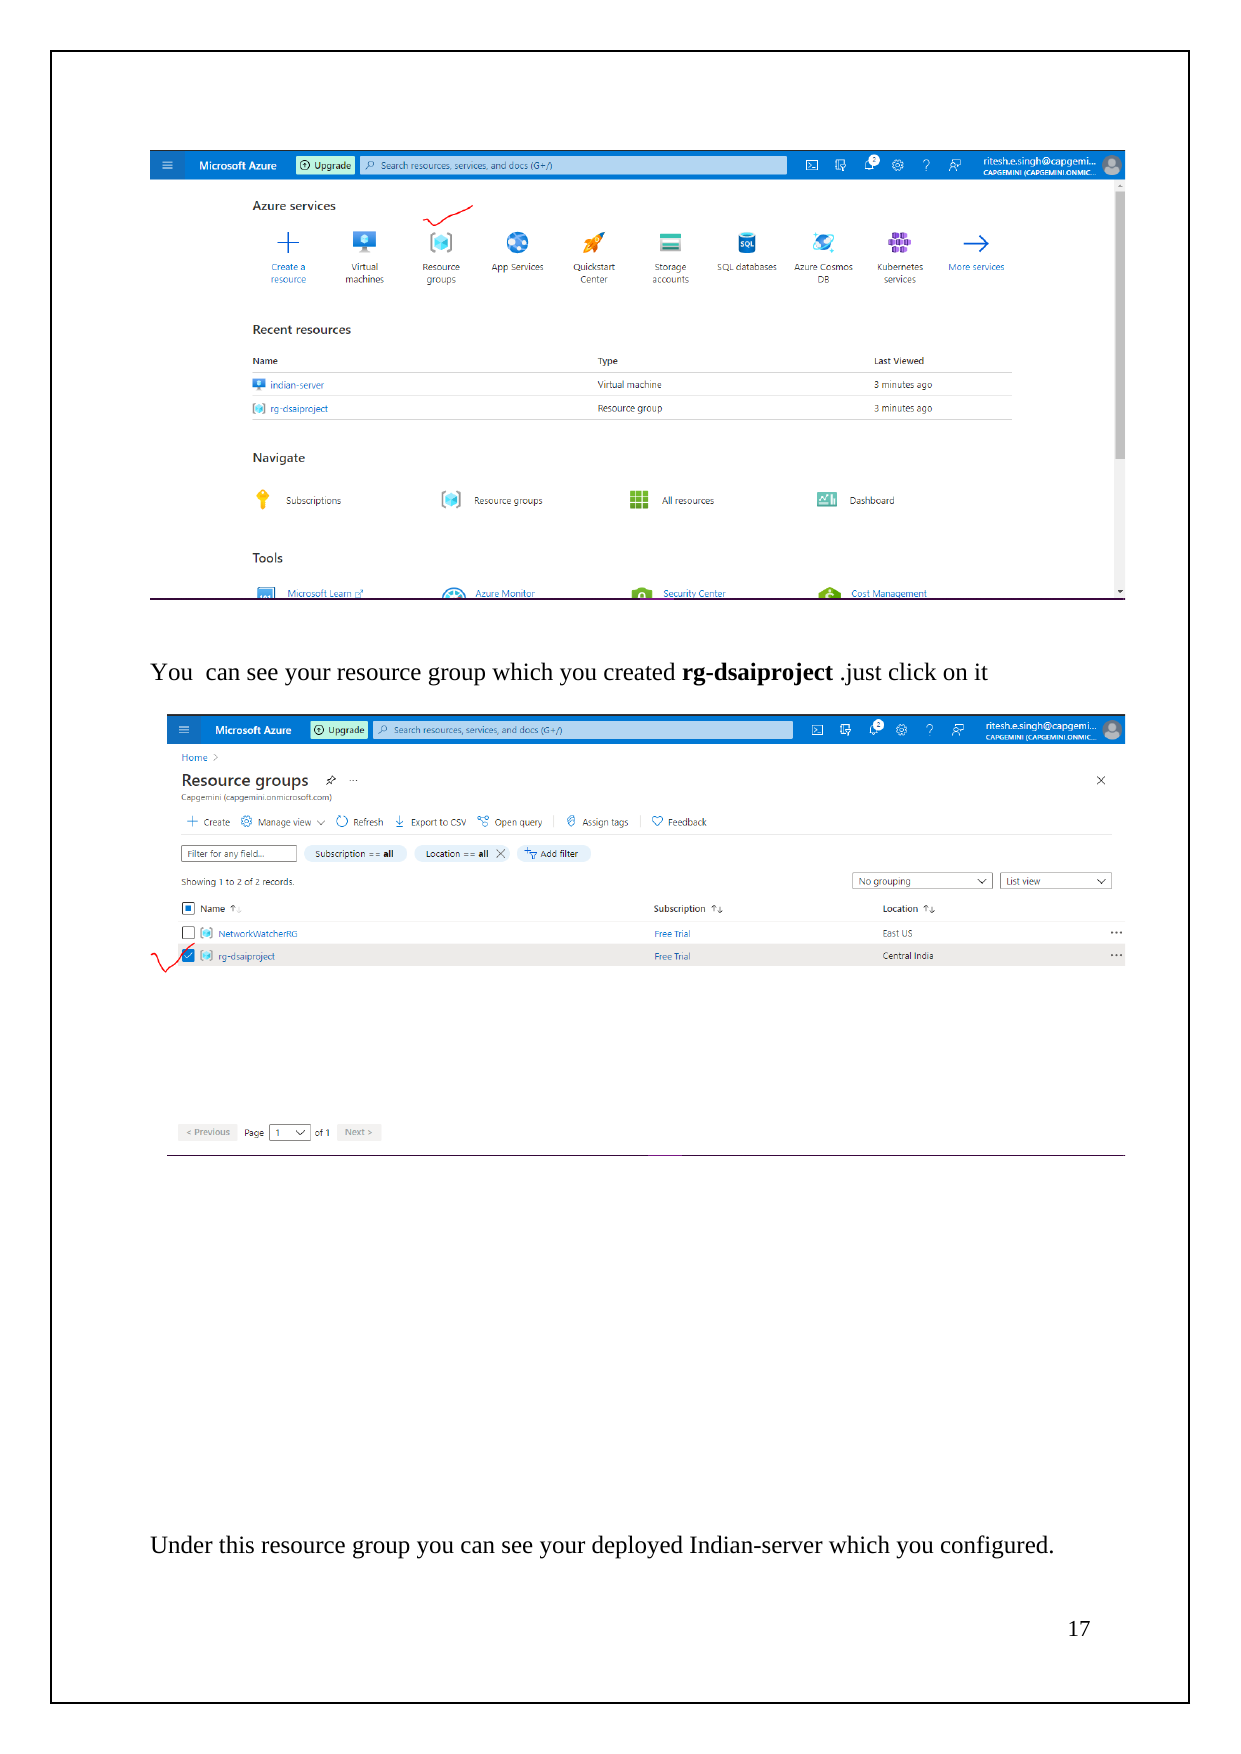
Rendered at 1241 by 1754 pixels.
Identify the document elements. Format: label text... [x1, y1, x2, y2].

text Under this resource group you can see your deployed Indian-server which you configured. [150, 1530, 1090, 1558]
text You can see your resource group which you created rg-dsaiproject .just click on it [150, 657, 1090, 686]
picture [150, 150, 1125, 600]
picture [150, 714, 1125, 1156]
